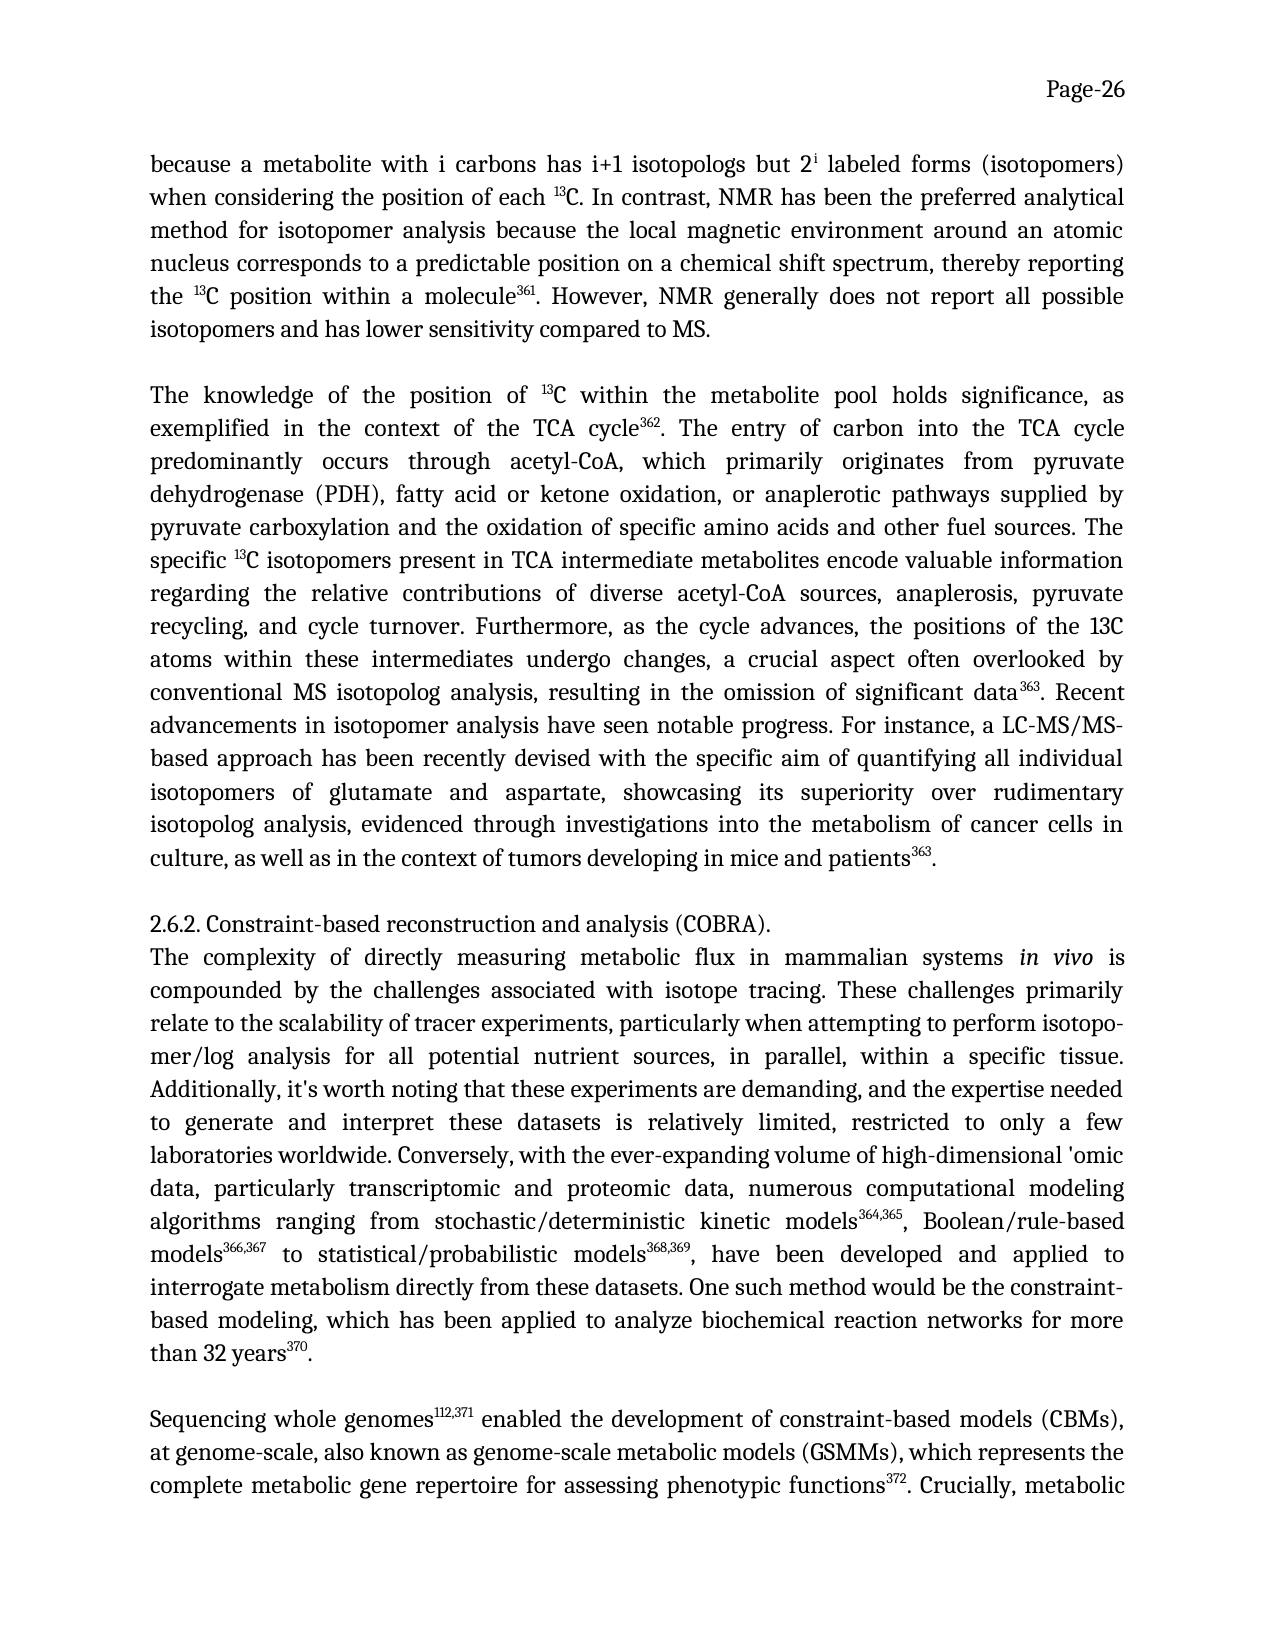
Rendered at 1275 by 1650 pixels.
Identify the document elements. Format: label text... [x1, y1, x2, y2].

subtitle 2.6.2. Constraint-based reconstruction and analysis (COBRA). [150, 909, 1125, 938]
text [150, 1405, 1125, 1499]
text The knowledge of the position of 13C within the metabolite pool holds significance, as exemplified in the context of the TCA cycle362. The entry of carbon into the TCA cycle predominantly occurs through acetyl-CoA, which primarily originates from pyruvate dehydrogenase (PDH), fatty acid or ketone oxidation, or anaplerotic pathways supplied by pyruvate carboxylation and the oxidation of specific amino acids and other fuel sources. The specific 13C isotopomers present in TCA intermediate metabolites encode valuable information regarding the relative contributions of diverse acetyl-CoA sources, anaplerosis, pyruvate recycling, and cycle turnover. Furthermore, as the cycle advances, the positions of the 13C atoms within these intermediates undergo changes, a crucial aspect often overlooked by conventional MS isotopolog analysis, resulting in the omission of significant data363. Recent advancements in isotopomer analysis have seen notable progress. For instance, a LC-MS/MS-based approach has been recently devised with the specific aim of quantifying all individual isotopomers of glutamate and aspartate, showcasing its superiority over rudimentary isotopolog analysis, evidenced through investigations into the metabolism of cancer cells in culture, as well as in the context of tumors developing in mice and patients363. [150, 381, 1125, 872]
text The complexity of directly measuring metabolic flux in mammalian systems in vivo is compounded by the challenges associated with isotope tracing. These challenges primarily relate to the scalability of tracer experiments, particularly when attempting to perform isotopo-mer/log analysis for all potential nutrient sources, in parallel, within a specific tissue. Additionally, it's worth noting that these experiments are demanding, and the expertise needed to generate and interpret these datasets is relatively limited, restricted to only a few laboratories worldwide. Conversely, with the ever-expanding volume of high-dimensional 'omic data, particularly transcriptomic and proteomic data, numerous computational modeling algorithms ranging from stochastic/deterministic kinetic models364,365, Boolean/rule-based models366,367 to statistical/probabilistic models368,369, have been developed and applied to interrogate metabolism directly from these datasets. One such method would be the constraint-based modeling, which has been applied to analyze biochemical reaction networks for more than 32 years370. [150, 942, 1125, 1367]
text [150, 150, 1125, 344]
